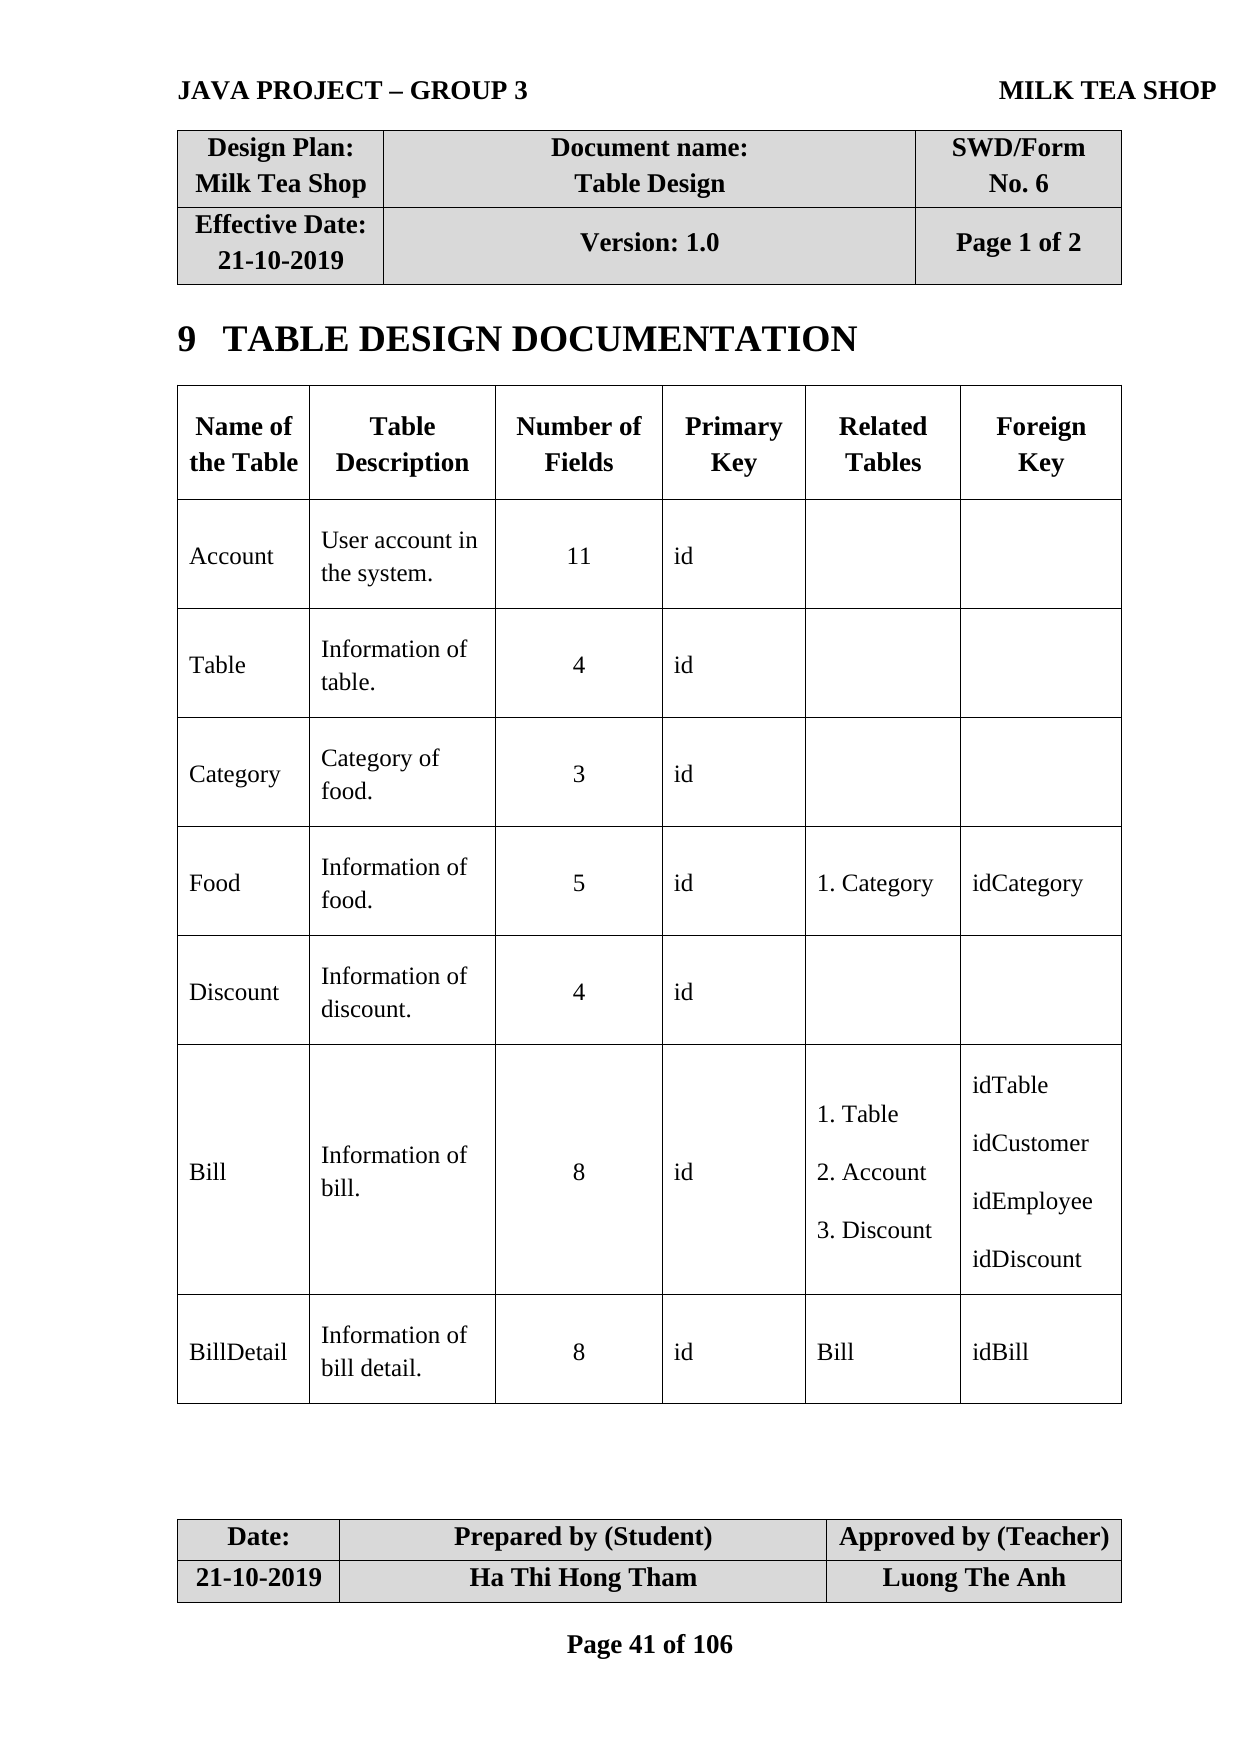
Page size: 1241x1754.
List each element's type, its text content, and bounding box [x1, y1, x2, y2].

table_cell Bill [178, 1045, 309, 1294]
table_cell [961, 500, 1121, 608]
table_cell id [663, 1295, 805, 1403]
table_cell Discount [178, 936, 309, 1044]
table_cell Account [178, 500, 309, 608]
table_cell 4 [496, 936, 662, 1044]
table_cell 5 [496, 827, 662, 935]
table_cell 11 [496, 500, 662, 608]
table_cell User account in the system. [310, 500, 495, 608]
table_header Number of Fields [496, 386, 662, 499]
table_cell [806, 500, 960, 608]
table_cell id [663, 1045, 805, 1294]
table_cell Information of discount. [310, 936, 495, 1044]
table_cell Category [178, 718, 309, 826]
table_cell [806, 936, 960, 1044]
table_header Name of the Table [178, 386, 309, 499]
table_cell Information of bill. [310, 1045, 495, 1294]
table_cell Food [178, 827, 309, 935]
table_cell Information of table. [310, 609, 495, 717]
table_cell [806, 609, 960, 717]
table_cell 1. Category [806, 827, 960, 935]
table_cell Table [178, 609, 309, 717]
table_cell Bill [806, 1295, 960, 1403]
table_cell id [663, 936, 805, 1044]
table_cell id [663, 500, 805, 608]
table_cell Information of bill detail. [310, 1295, 495, 1403]
table_cell 8 [496, 1295, 662, 1403]
table_cell idBill [961, 1295, 1121, 1403]
table_cell BillDetail [178, 1295, 309, 1403]
table_cell Information of food. [310, 827, 495, 935]
table_cell id [663, 718, 805, 826]
table_header Primary Key [663, 386, 805, 499]
table_cell id [663, 827, 805, 935]
table_cell [806, 718, 960, 826]
table_cell 1. Table 2. Account 3. Discount [806, 1045, 960, 1294]
table_cell [961, 936, 1121, 1044]
table_cell idCategory [961, 827, 1121, 935]
table_cell 8 [496, 1045, 662, 1294]
table_header Table Description [310, 386, 495, 499]
table_cell [961, 609, 1121, 717]
table_cell 3 [496, 718, 662, 826]
table_cell [961, 718, 1121, 826]
table_cell idTable idCustomer idEmployee idDiscount [961, 1045, 1121, 1294]
table_cell id [663, 609, 805, 717]
table_header Foreign Key [961, 386, 1121, 499]
subtitle TABLE DESIGN DOCUMENTATION [177, 316, 1122, 359]
table_cell Category of food. [310, 718, 495, 826]
table_cell 4 [496, 609, 662, 717]
table_header Related Tables [806, 386, 960, 499]
